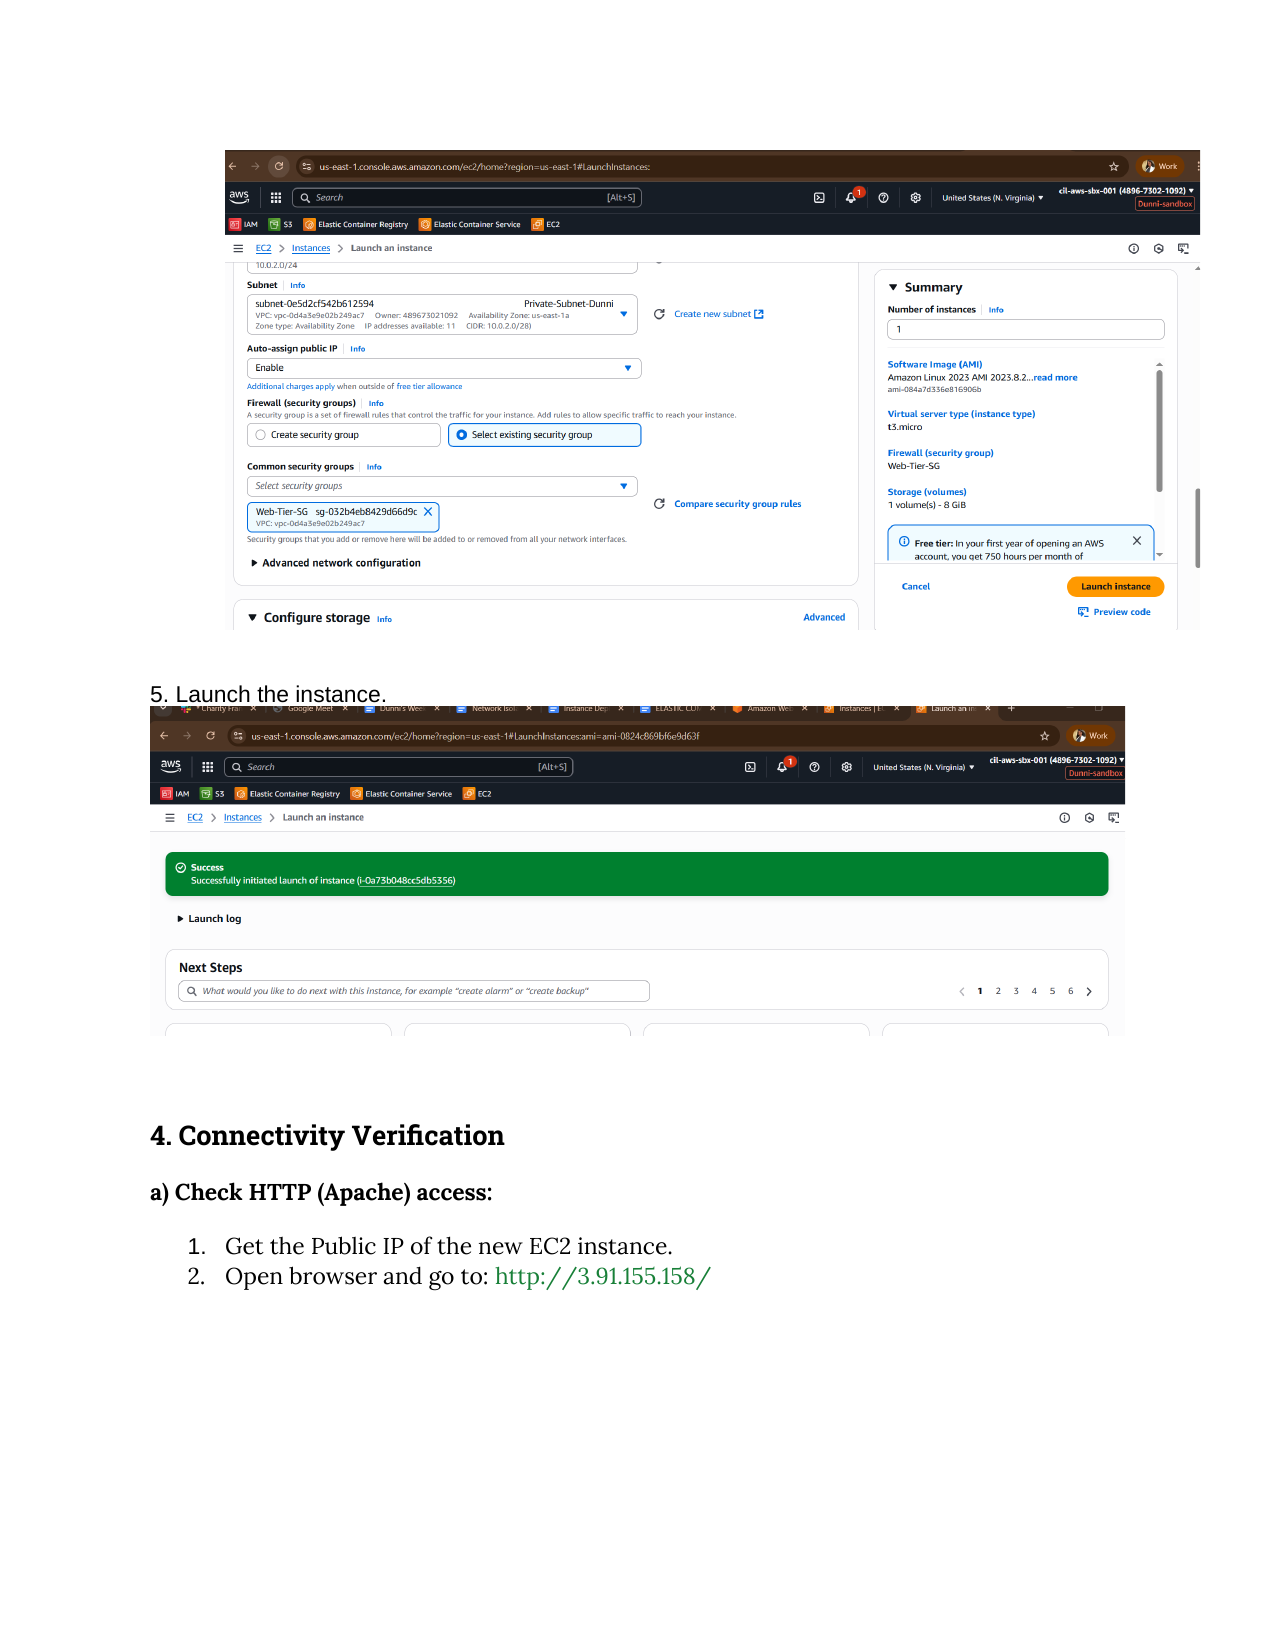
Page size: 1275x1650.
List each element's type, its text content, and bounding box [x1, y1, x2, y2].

subtitle 4. Connectivity Verification [150, 1117, 1125, 1152]
list Open browser and go to: http://3.91.155.158/ [187, 1261, 1125, 1317]
list Get the Public IP of the new EC2 instance. [187, 1232, 1125, 1261]
picture [225, 150, 1200, 630]
picture [150, 706, 1125, 1036]
subtitle a) Check HTTP (Apache) access: [150, 1177, 1125, 1207]
text 5. Launch the instance. [150, 681, 1125, 706]
